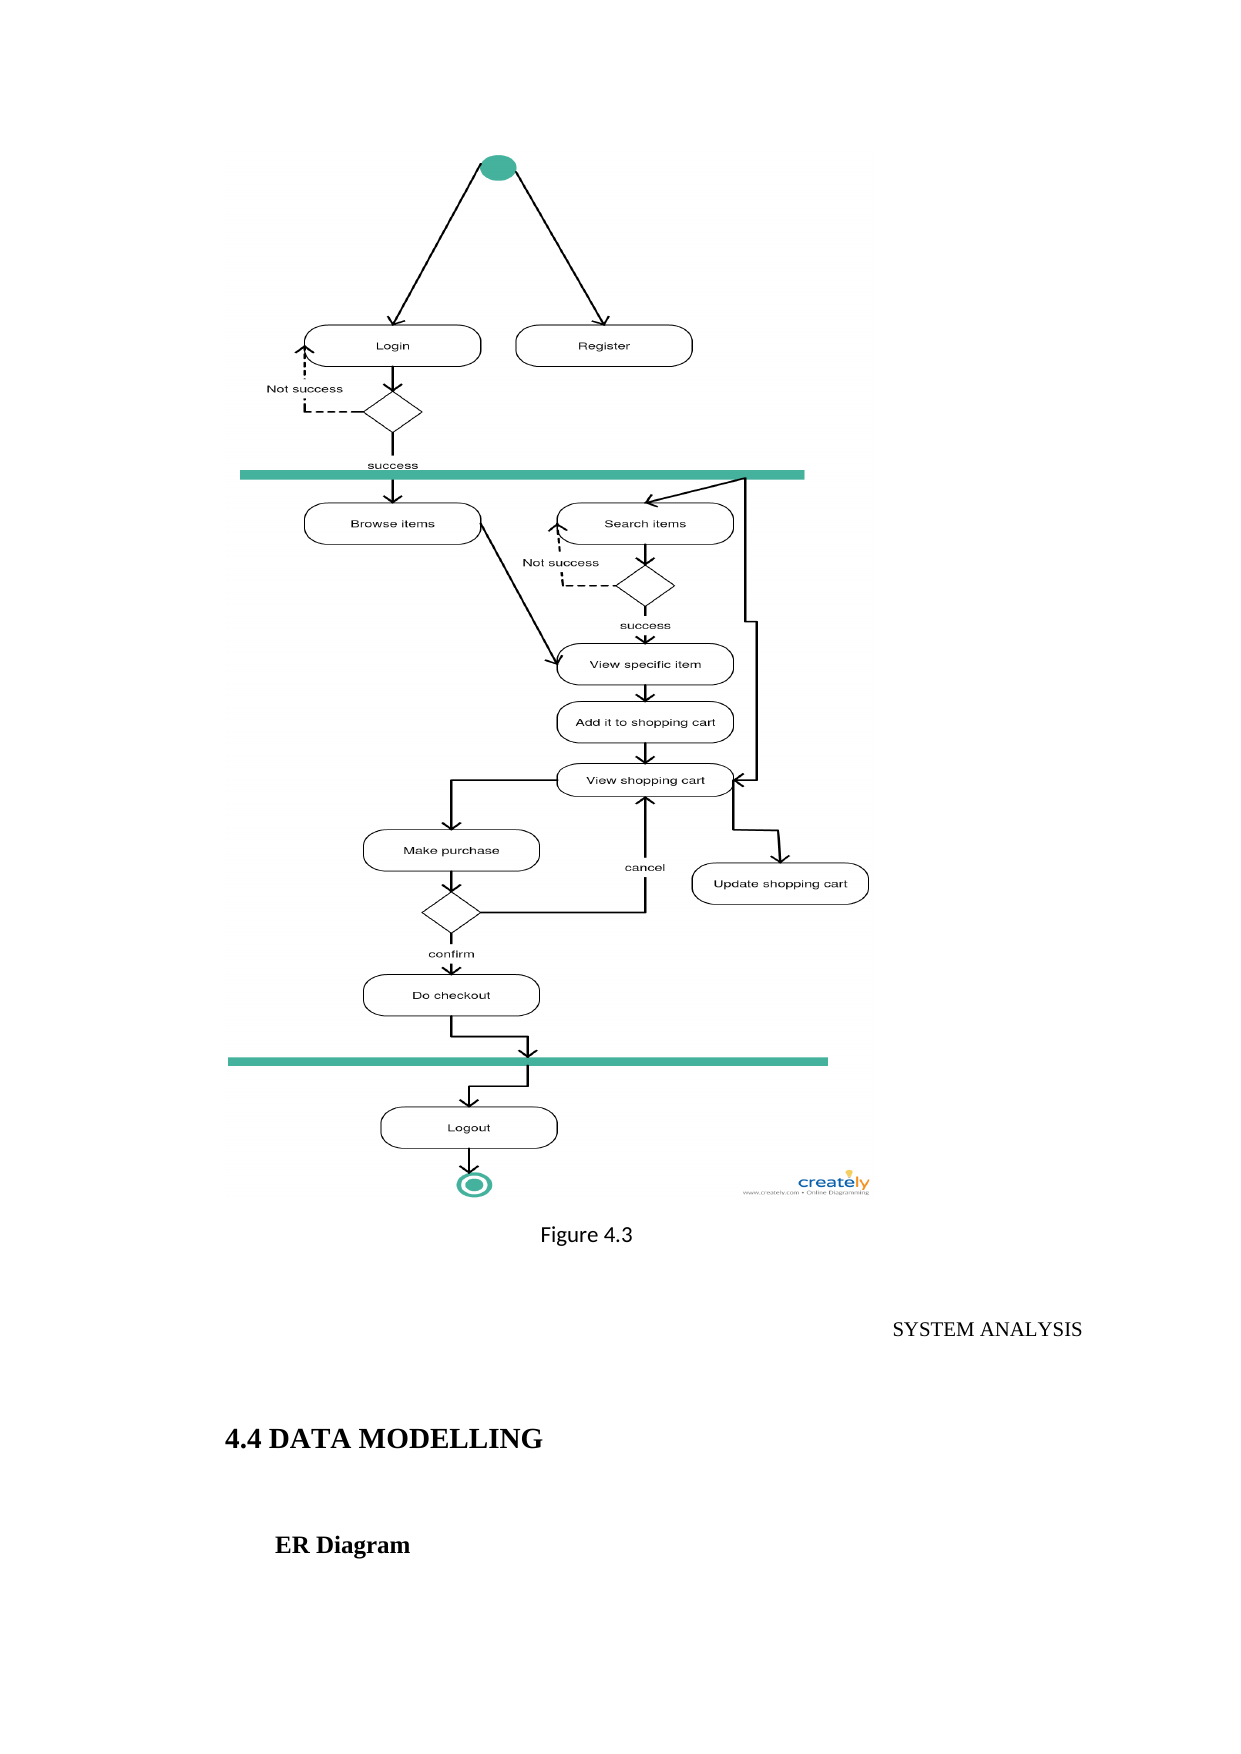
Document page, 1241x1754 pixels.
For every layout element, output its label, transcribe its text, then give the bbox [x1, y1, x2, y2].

text SYSTEM ANALYSIS [225, 1317, 1090, 1341]
text 4.4 DATA MODELLING [225, 1421, 1090, 1455]
picture [225, 150, 877, 1199]
text Figure 4.3 [525, 1220, 1090, 1248]
text ER Diagram [225, 1530, 1090, 1559]
